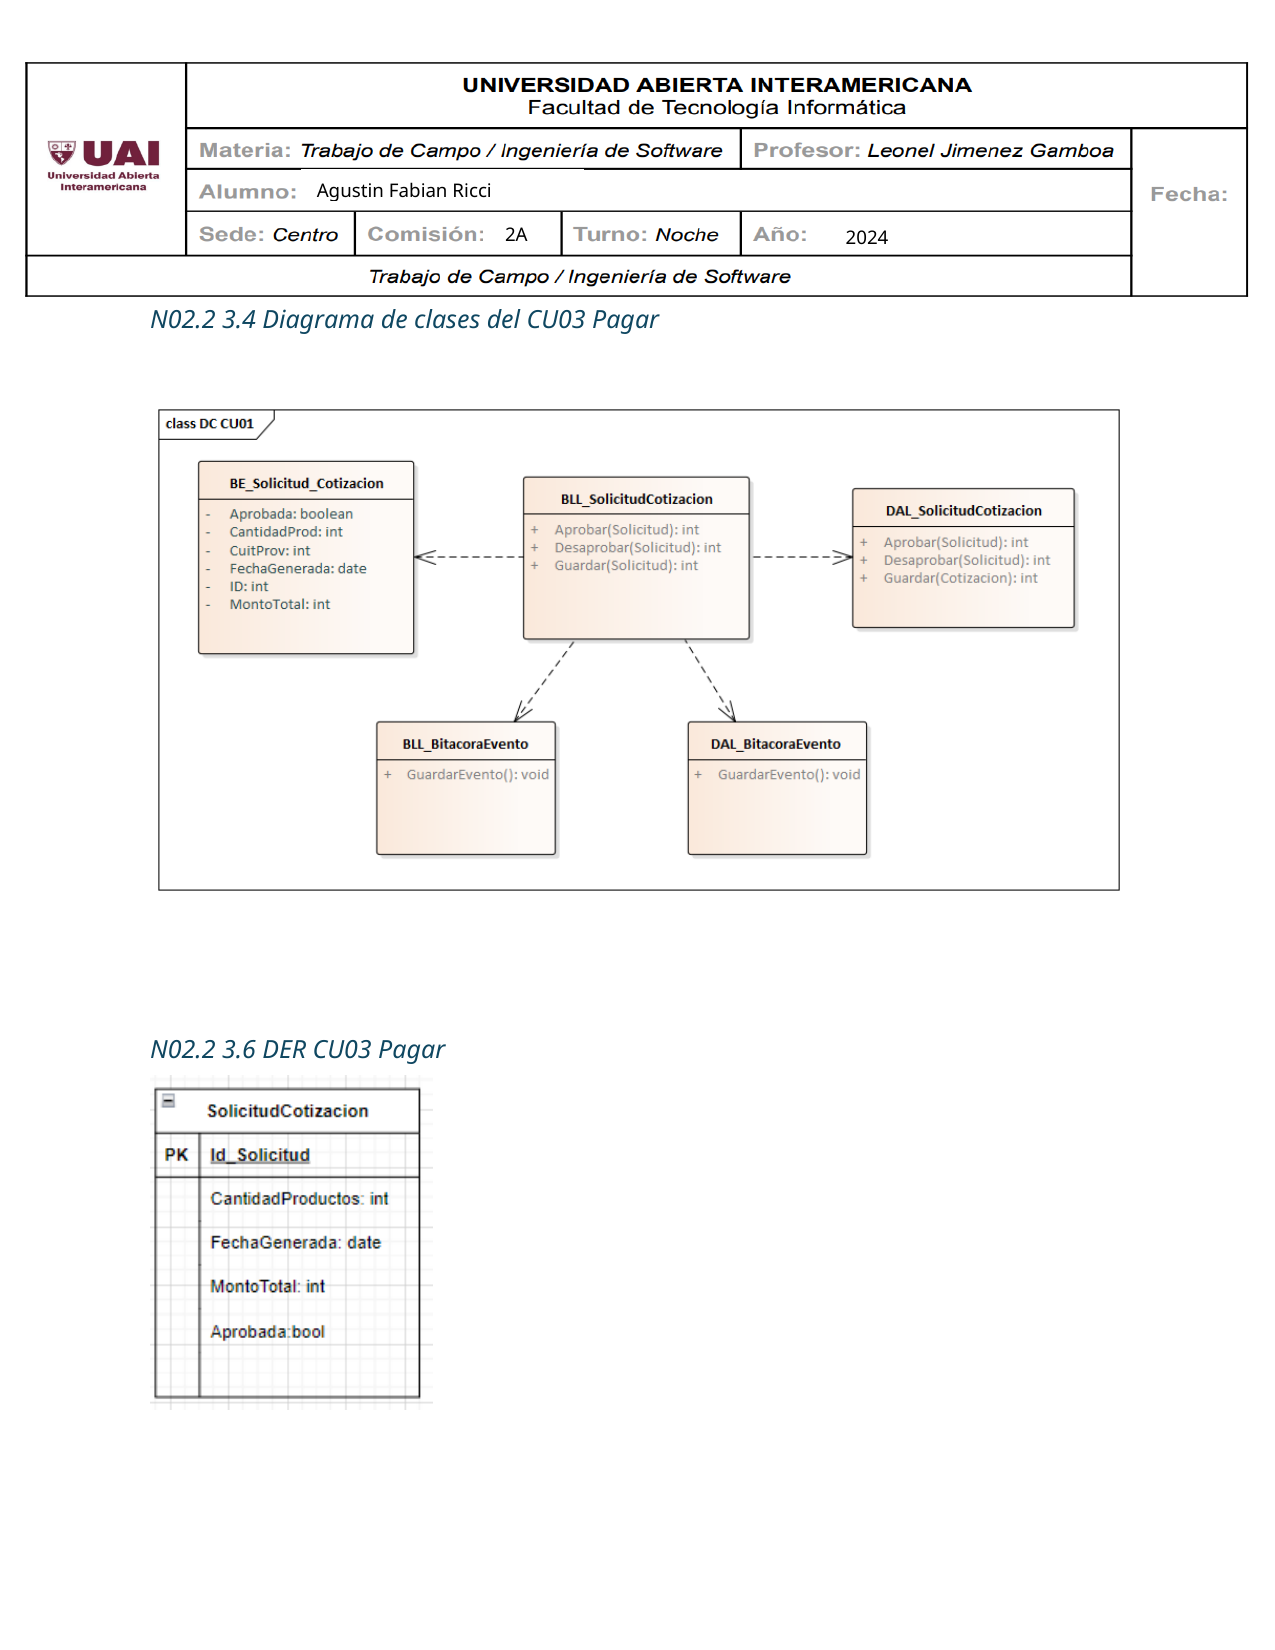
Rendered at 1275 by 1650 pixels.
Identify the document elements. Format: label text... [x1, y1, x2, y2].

subtitle N02.2 3.4 Diagrama de clases del CU03 Pagar [150, 150, 1125, 336]
picture [19, 60, 1249, 297]
picture [150, 1075, 433, 1410]
subtitle N02.2 3.6 DER CU03 Pagar [150, 1032, 1125, 1066]
picture [150, 402, 1125, 898]
